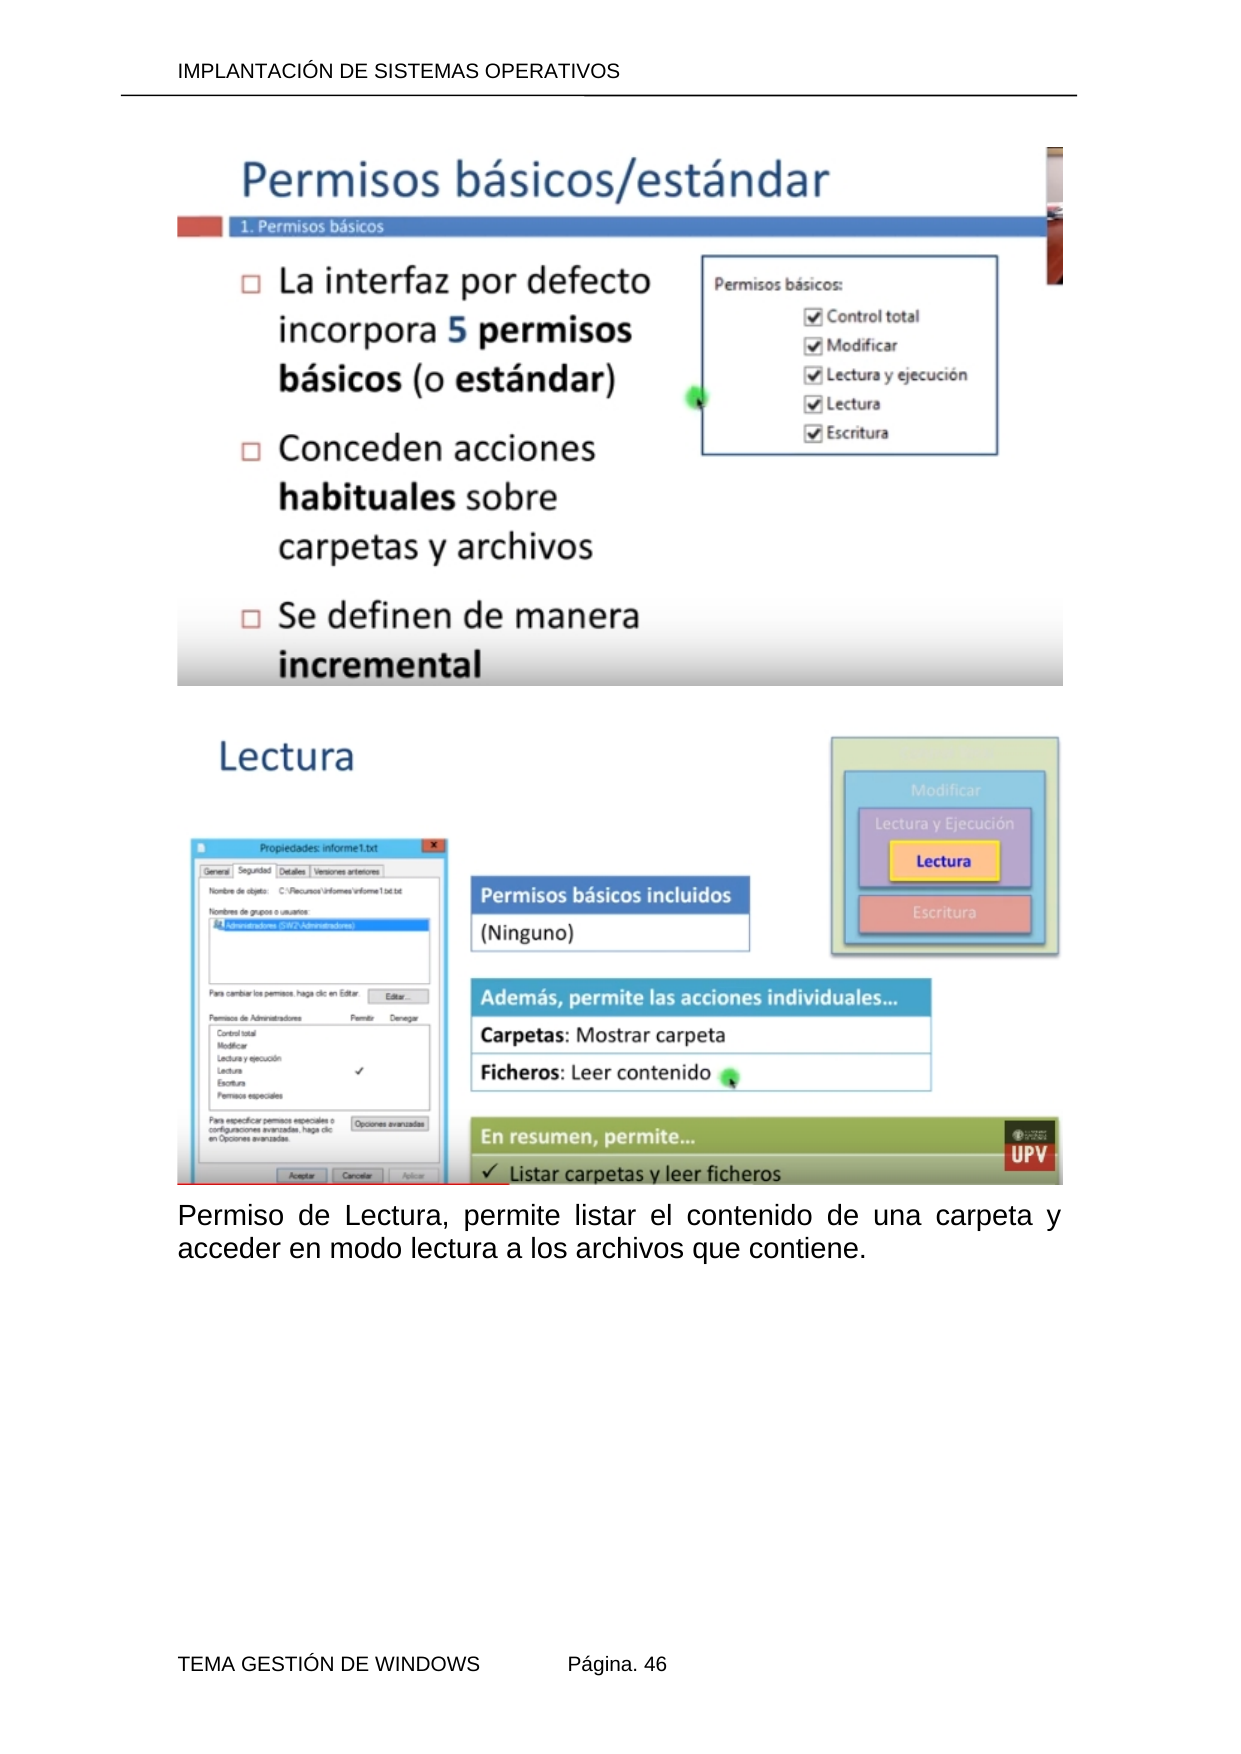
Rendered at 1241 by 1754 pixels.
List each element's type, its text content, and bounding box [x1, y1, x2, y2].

picture [177, 147, 1063, 686]
picture [177, 697, 1063, 1185]
list Permiso de Lectura, permite listar el contenido de una carpeta y acceder en modo lectura a los archivos que contiene. [177, 1197, 1063, 1264]
